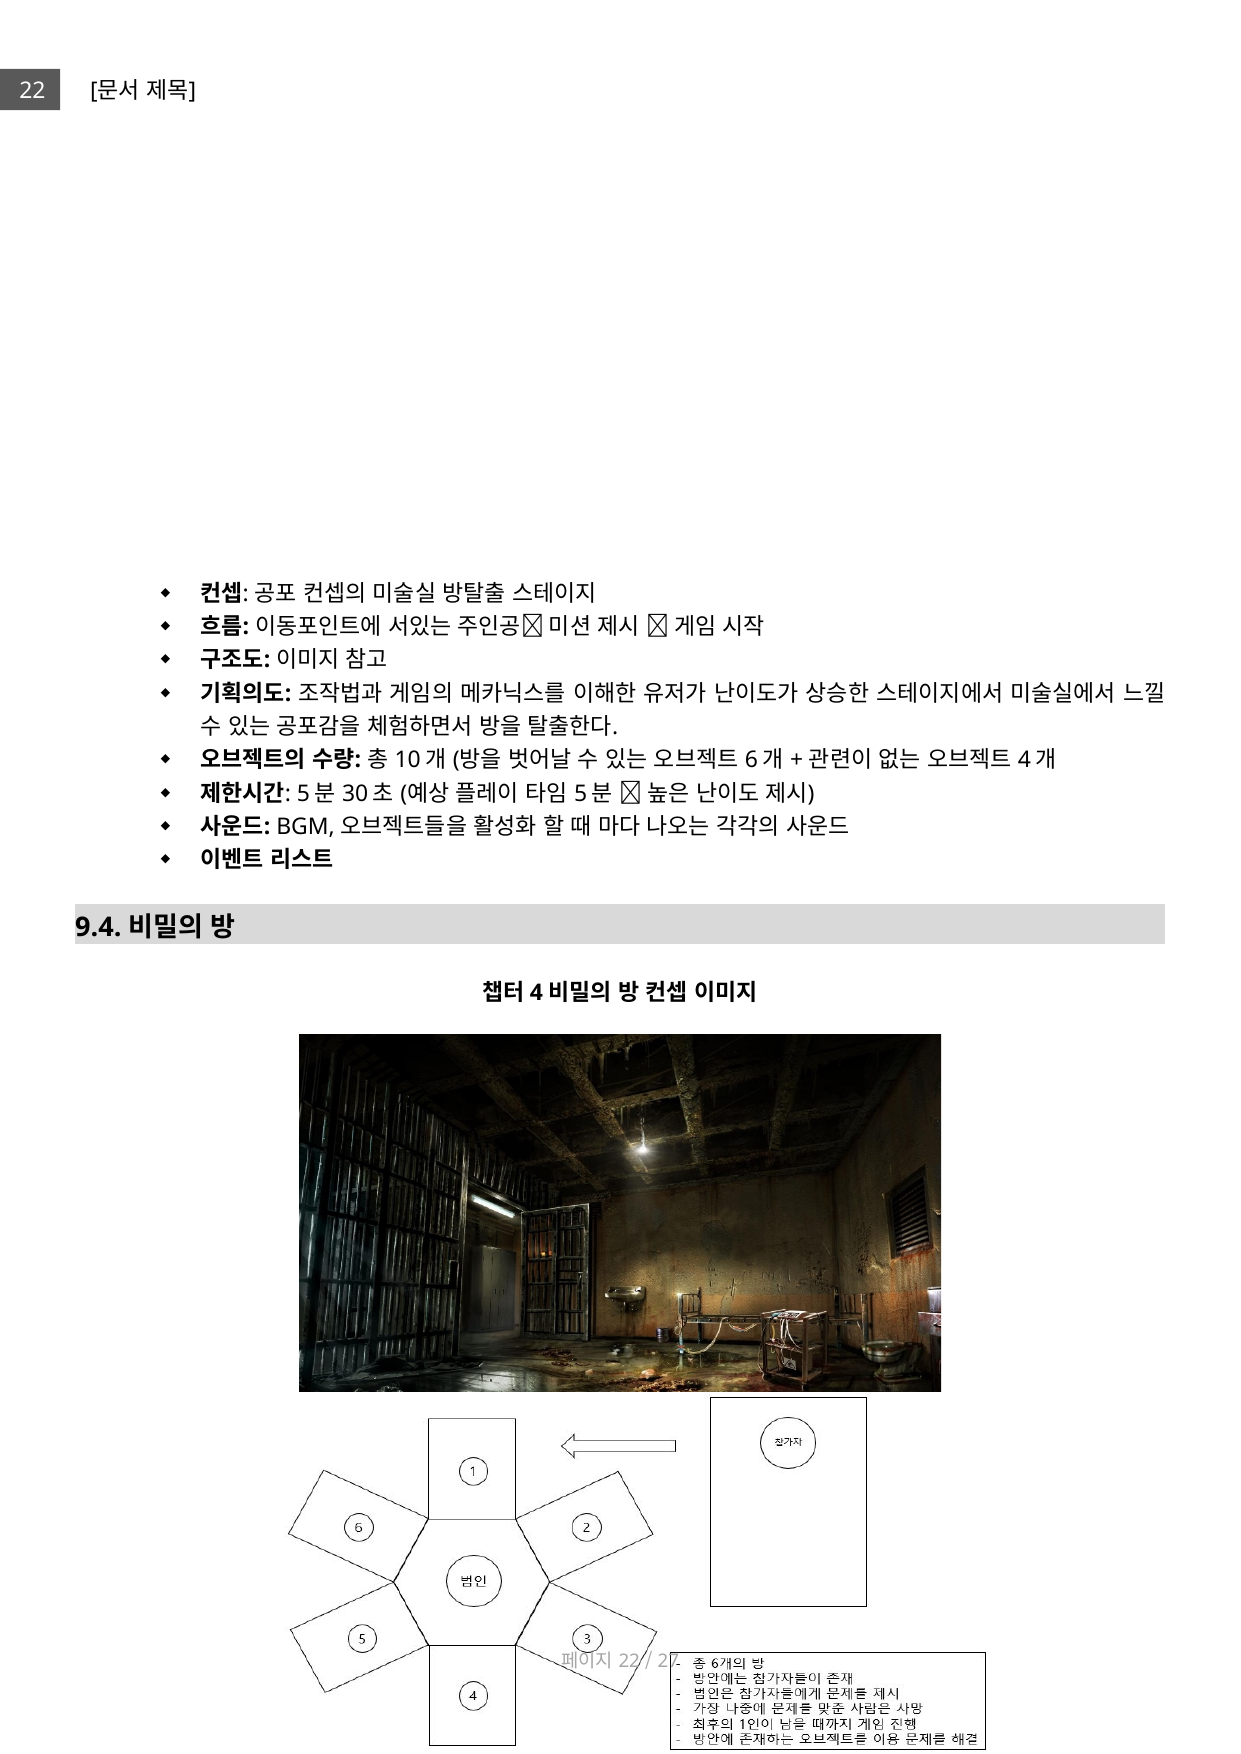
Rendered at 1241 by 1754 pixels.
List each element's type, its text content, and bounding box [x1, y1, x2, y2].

text 챕터4 비밀의 방 컨셉 이미지 [75, 974, 1165, 1007]
list 컨셉: 공포 컨셉의 미술실 방탈출 스테이지 [159, 574, 1165, 608]
picture [263, 1034, 988, 1754]
list 사운드: BGM, 오브젝트들을 활성화 할 때 마다 나오는 각각의 사운드 [159, 808, 1165, 841]
list 흐름: 이동포인트에 서있는 주인공 미션 제시 게임 시작 [159, 608, 1165, 641]
text 비밀의 방 [75, 904, 1165, 944]
list 오브젝트의 수량: 총 10개 (방을 벗어날 수 있는 오브젝트 6개 + 관련이 없는 오브젝트 4개 [159, 741, 1165, 774]
list 구조도: 이미지 참고 [159, 641, 1165, 674]
list 제한시간: 5분 30초 (예상 플레이 타임 5분 높은 난이도 제시) [159, 774, 1165, 808]
list 이벤트 리스트 [159, 841, 1165, 874]
list 기획의도: 조작법과 게임의 메카닉스를 이해한 유저가 난이도가 상승한 스테이지에서 미술실에서 느낄 수 있는 공포감을 체험하면서 방을 탈출한다. [159, 674, 1165, 741]
